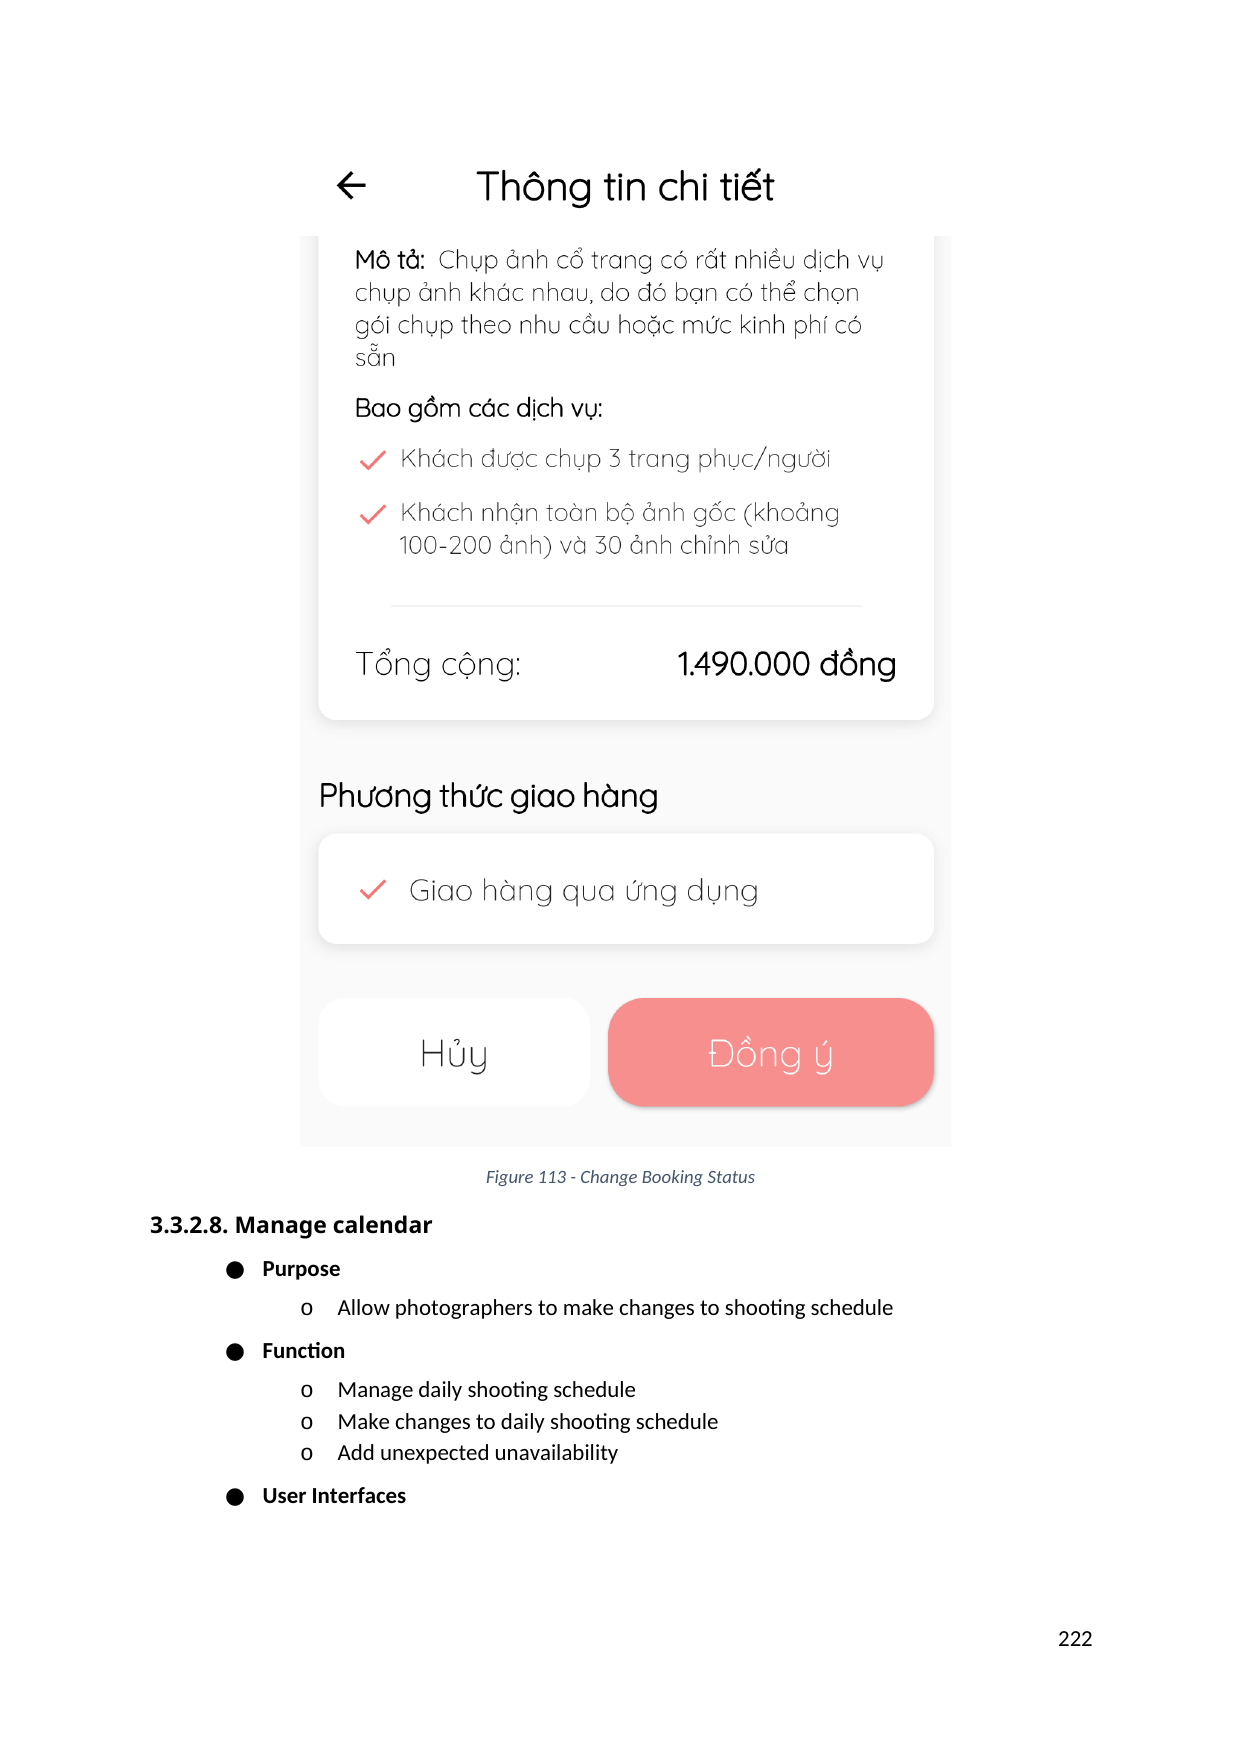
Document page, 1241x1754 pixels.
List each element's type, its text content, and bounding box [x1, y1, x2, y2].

subtitle 3.3.2.8. Manage calendar [150, 1209, 1093, 1240]
list Add unexpected unavailability [300, 1438, 1093, 1468]
text Figure 113 - Change Booking Status [150, 1165, 1093, 1188]
list Make changes to daily shooting schedule [300, 1407, 1093, 1436]
list Function [225, 1325, 1093, 1372]
picture [300, 150, 952, 1147]
list Manage daily shooting schedule [300, 1376, 1093, 1405]
list User Interfaces [225, 1470, 1093, 1517]
list Allow photographers to make changes to shooting schedule [300, 1293, 1093, 1322]
list Purpose [225, 1243, 1093, 1289]
